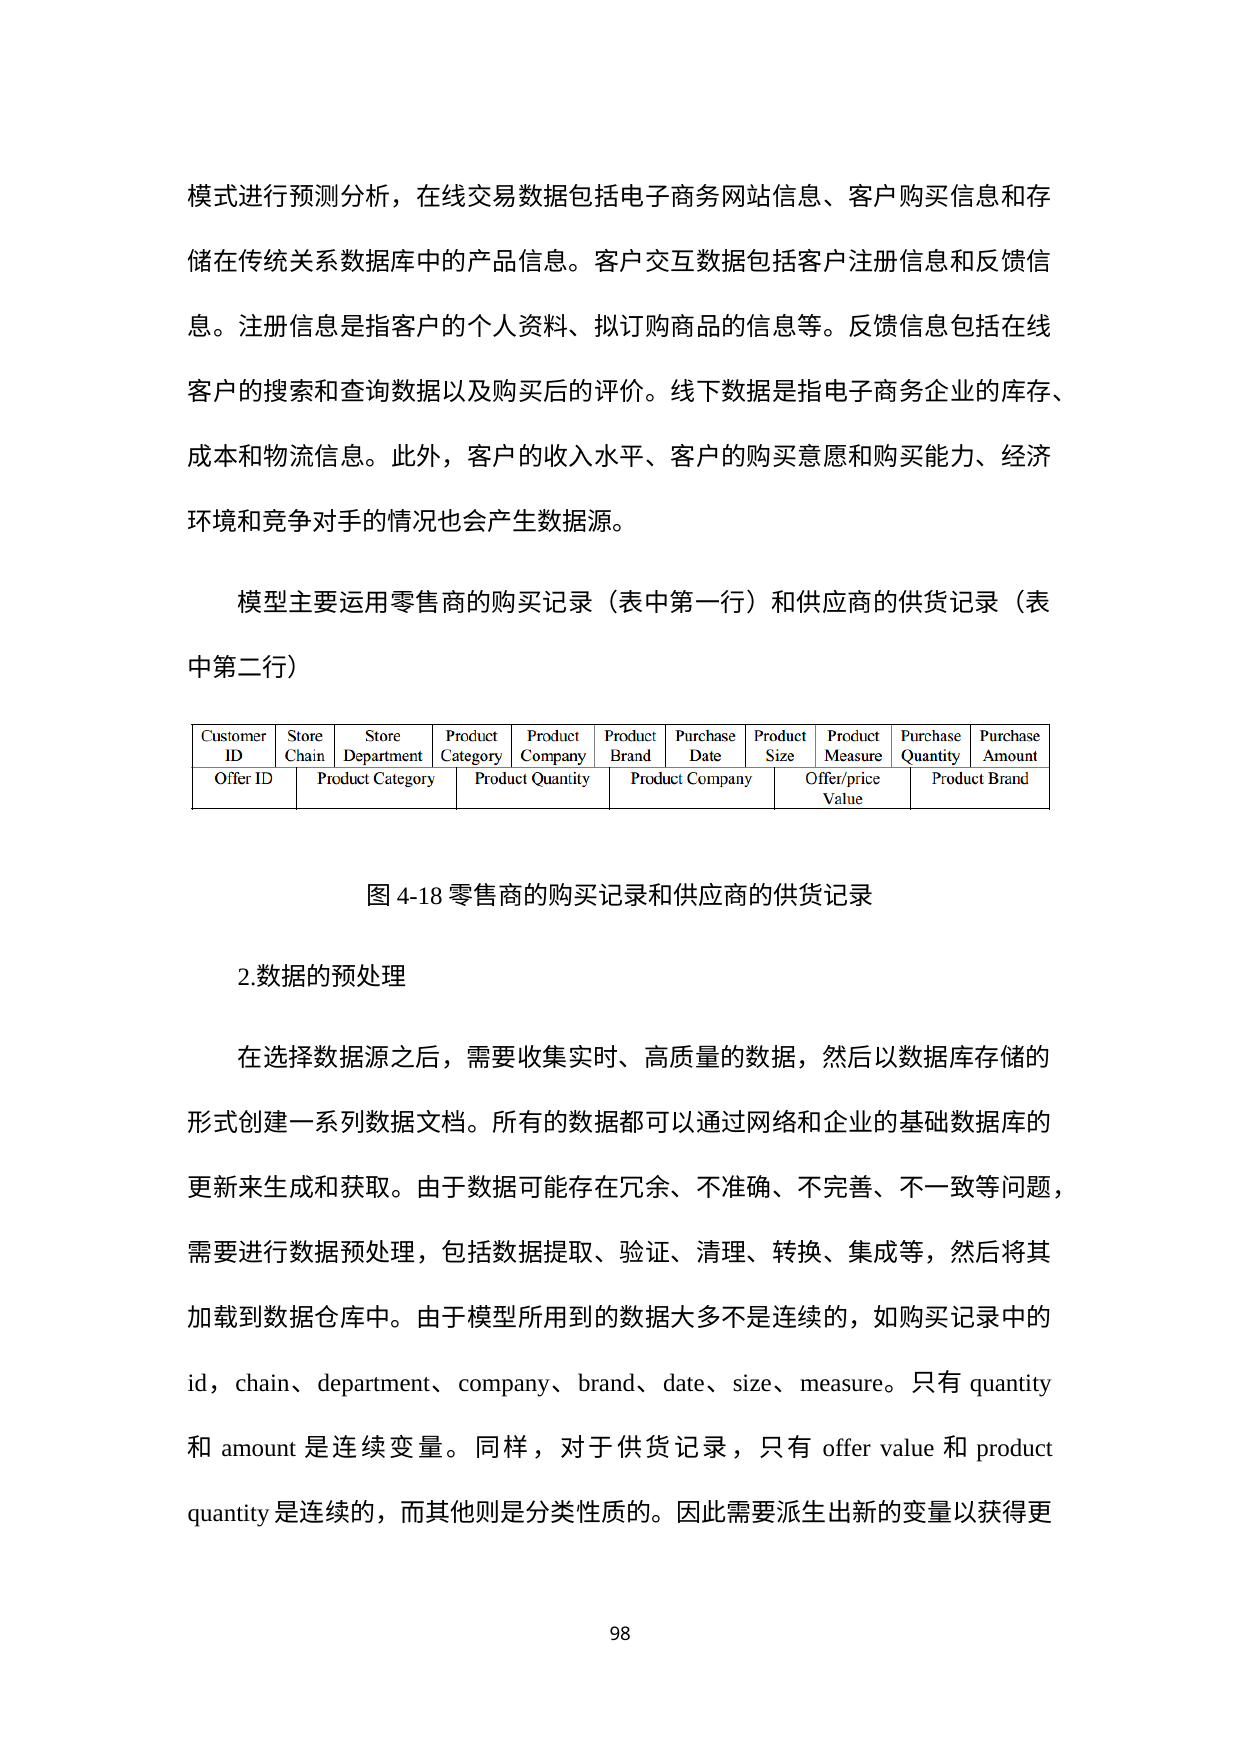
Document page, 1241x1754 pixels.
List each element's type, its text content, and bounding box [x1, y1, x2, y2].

text 2.数据的预处理 [187, 942, 1053, 1007]
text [187, 1023, 1053, 1543]
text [187, 162, 1053, 552]
picture [187, 714, 1053, 813]
text 模型主要运用零售商的购买记录（表中第一行）和供应商的供货记录（表中第二行） [187, 568, 1053, 698]
text 图4-18 零售商的购买记录和供应商的供货记录 [187, 861, 1053, 926]
